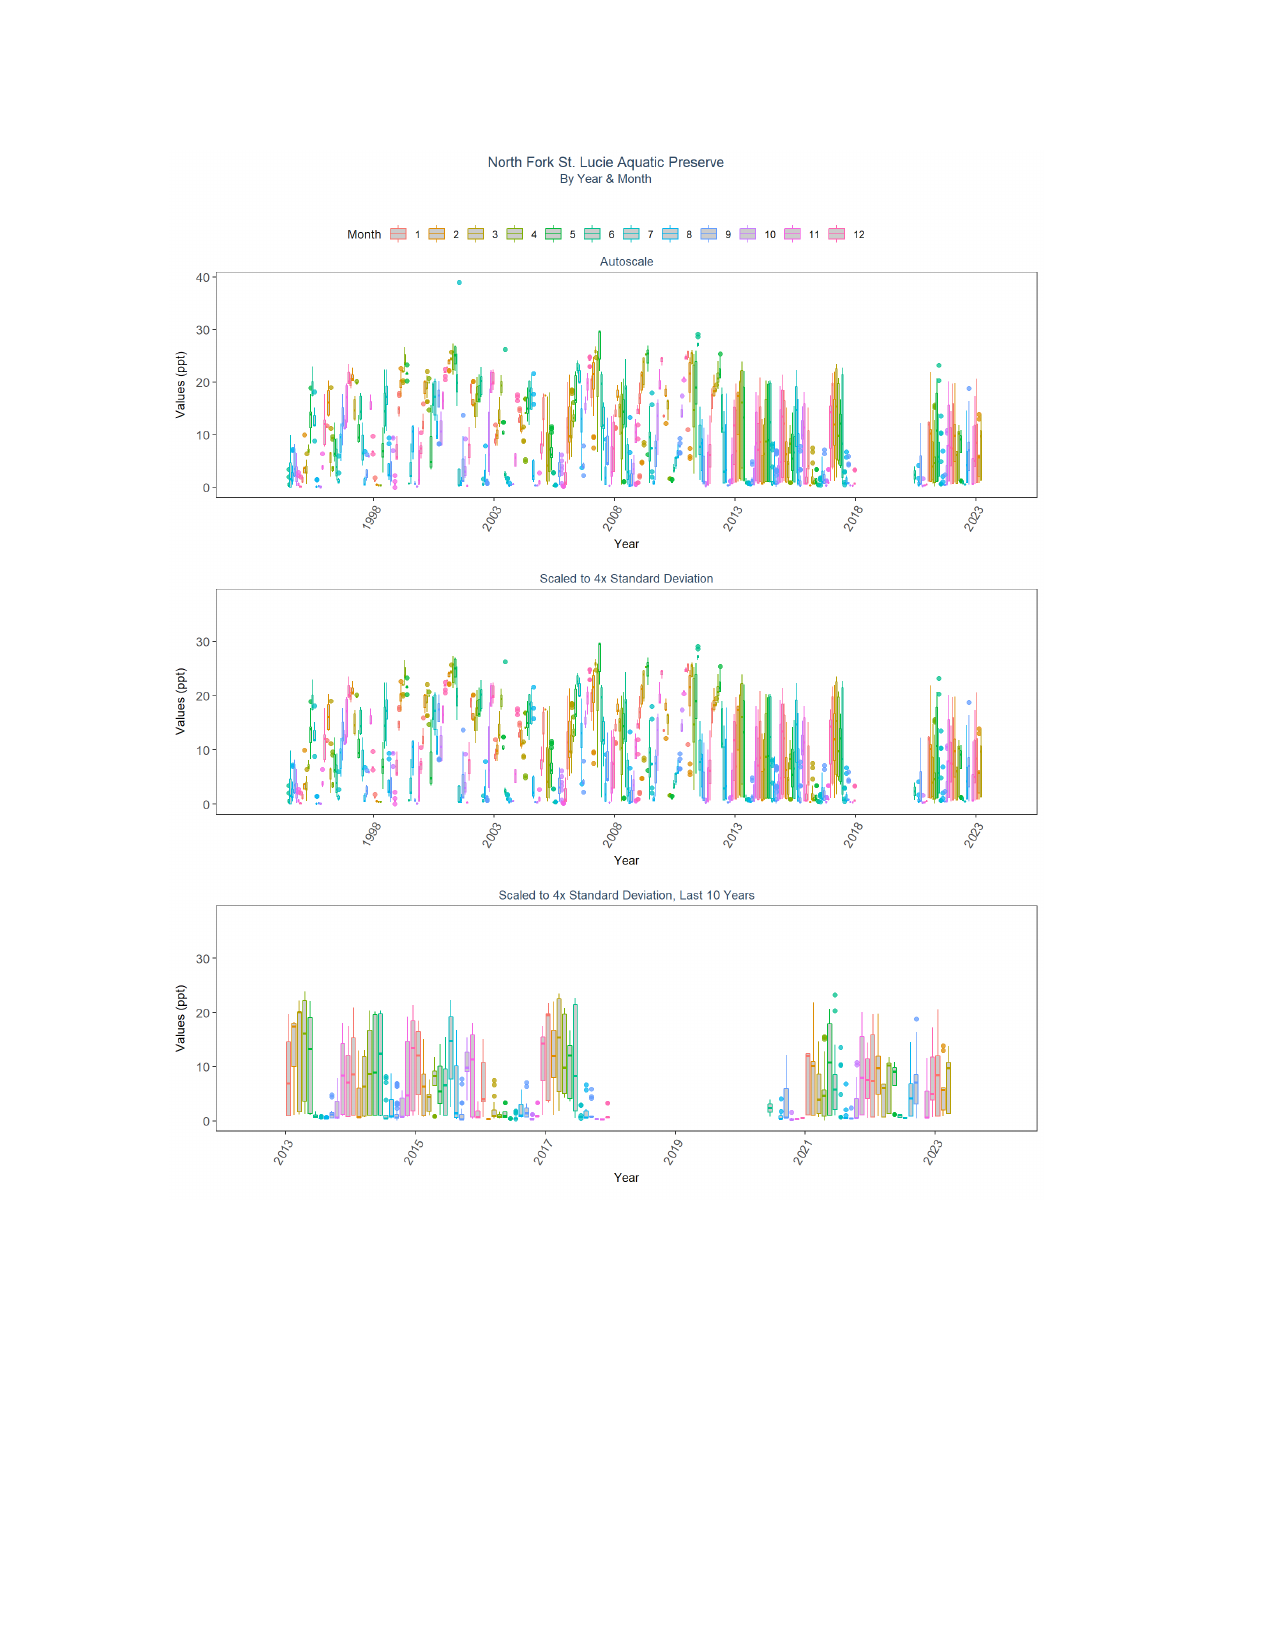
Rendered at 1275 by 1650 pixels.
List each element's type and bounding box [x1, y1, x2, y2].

picture [168, 150, 1044, 1200]
